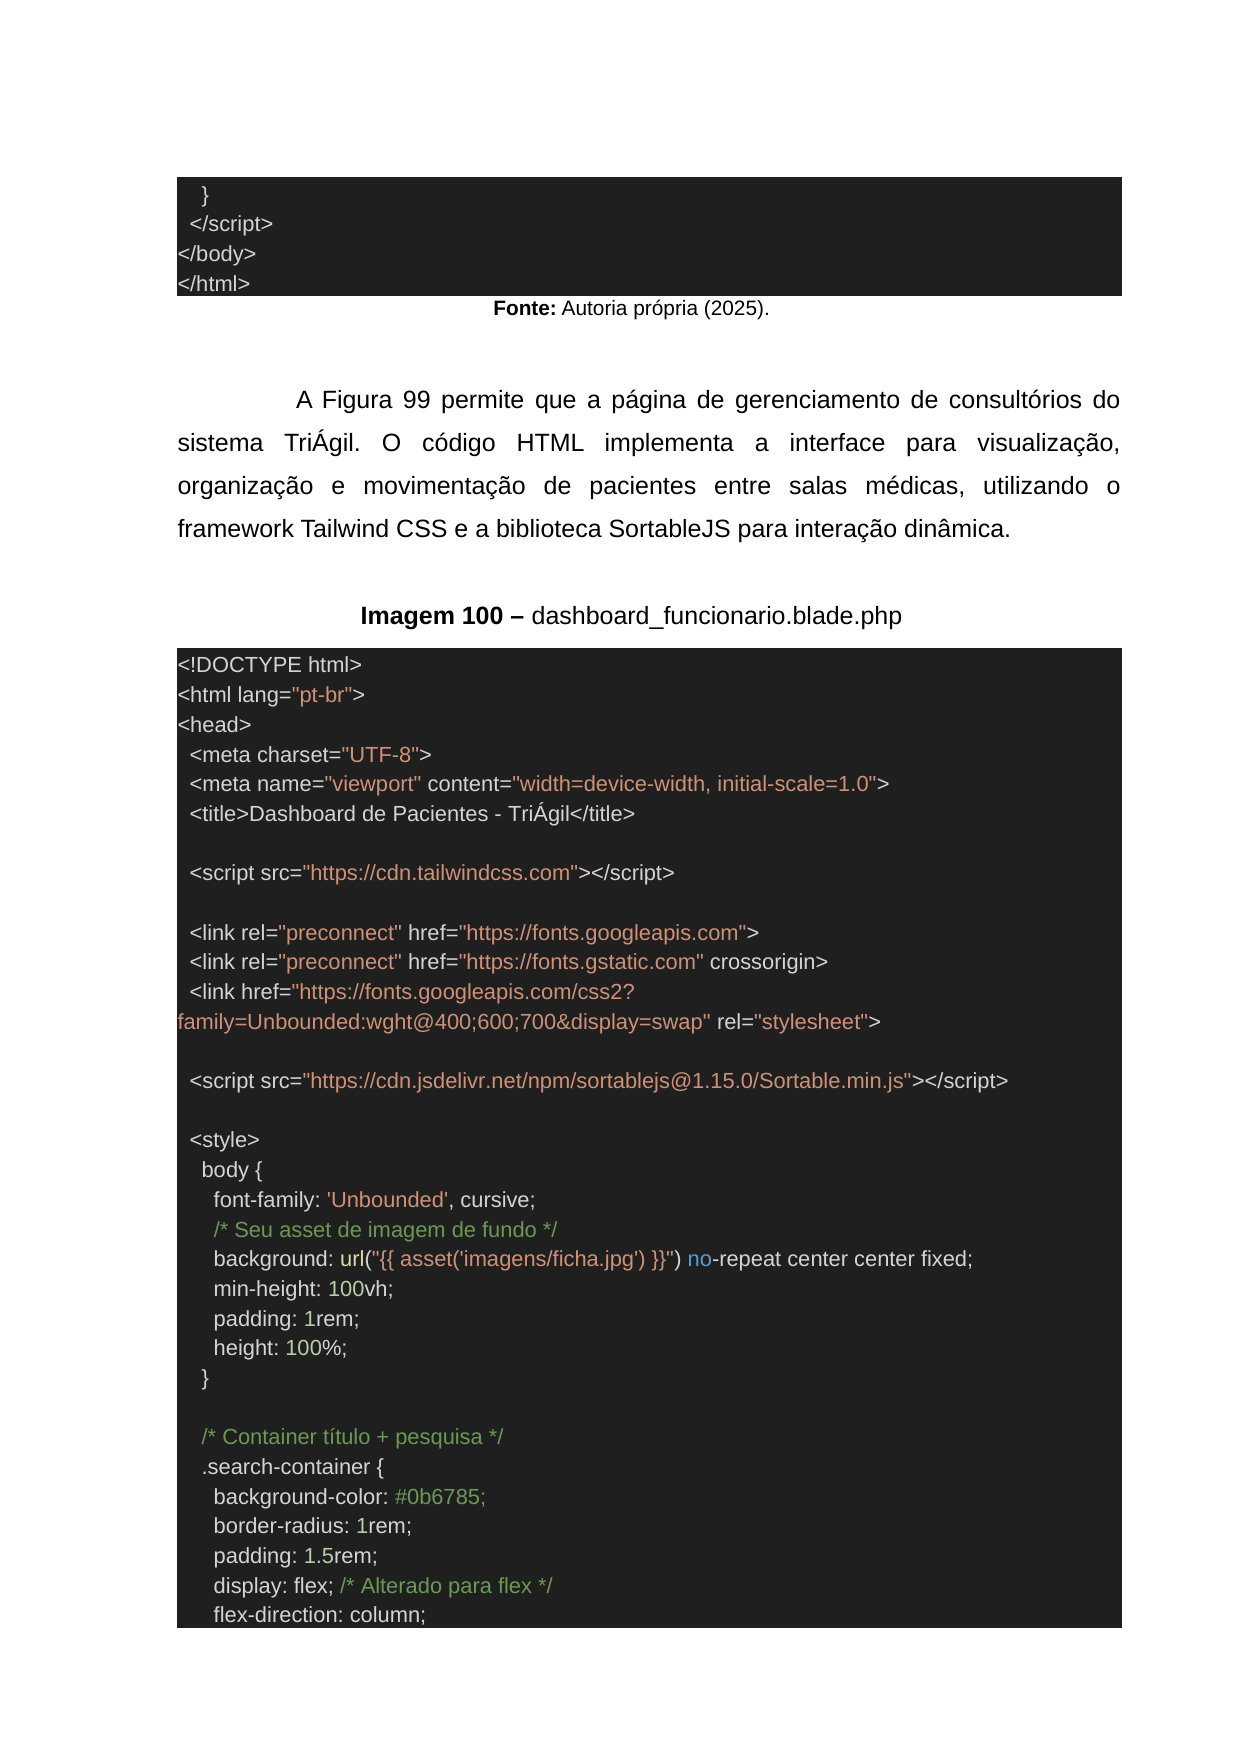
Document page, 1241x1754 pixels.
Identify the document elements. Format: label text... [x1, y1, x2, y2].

text </html> [177, 266, 1122, 296]
text Imagem 100 – dashboard_funcionario.blade.php [238, 601, 1024, 629]
text /* Container título + pesquisa */ [177, 1420, 1122, 1449]
text <style> [177, 1123, 1122, 1153]
text </script> [177, 207, 1122, 237]
text /* Seu asset de imagem de fundo */ [177, 1212, 1122, 1242]
text border-radius: 1rem; [177, 1509, 1122, 1538]
text display: flex; /* Alterado para flex */ [177, 1568, 1122, 1598]
text <link rel="preconnect" href="https://fonts.googleapis.com"> [177, 915, 1122, 945]
text flex-direction: column; [177, 1598, 1122, 1628]
text } [177, 1360, 1122, 1390]
text <html lang="pt-br"> [177, 678, 1122, 707]
text <!DOCTYPE html> [177, 648, 1122, 678]
text <link href="https://fonts.googleapis.com/css2?family=Unbounded:wght@400;600;700&display=swap" rel="stylesheet"> [177, 974, 1122, 1034]
text <link rel="preconnect" href="https://fonts.gstatic.com" crossorigin> [177, 945, 1122, 974]
text A Figura 99 permite que a página de gerenciamento de consultórios do sistema TriÁgil. O código HTML implementa a interface para visualização, organização e movimentação de pacientes entre salas médicas, utilizando o framework Tailwind CSS e a biblioteca SortableJS para interação dinâmica. [177, 385, 1122, 543]
text } [177, 177, 1122, 207]
text min-height: 100vh; [177, 1271, 1122, 1301]
text <meta charset="UTF-8"> [177, 737, 1122, 767]
text body { [177, 1153, 1122, 1182]
text <head> [177, 707, 1122, 737]
text </body> [177, 237, 1122, 266]
text background: url("{{ asset('imagens/ficha.jpg') }}") no-repeat center center fixed; [177, 1242, 1122, 1271]
text height: 100%; [177, 1331, 1122, 1360]
text <script src="https://cdn.jsdelivr.net/npm/sortablejs@1.15.0/Sortable.min.js"></script> [177, 1063, 1122, 1093]
text <script src="https://cdn.tailwindcss.com"></script> [177, 856, 1122, 885]
text padding: 1.5rem; [177, 1538, 1122, 1568]
text <title>Dashboard de Pacientes - TriÁgil</title> [177, 796, 1122, 826]
text <meta name="viewport" content="width=device-width, initial-scale=1.0"> [177, 767, 1122, 796]
text font-family: 'Unbounded', cursive; [177, 1182, 1122, 1212]
text padding: 1rem; [177, 1301, 1122, 1331]
text background-color: #0b6785; [177, 1479, 1122, 1509]
text .search-container { [177, 1449, 1122, 1479]
text Fonte: Autoria própria (2025). [238, 296, 1024, 320]
